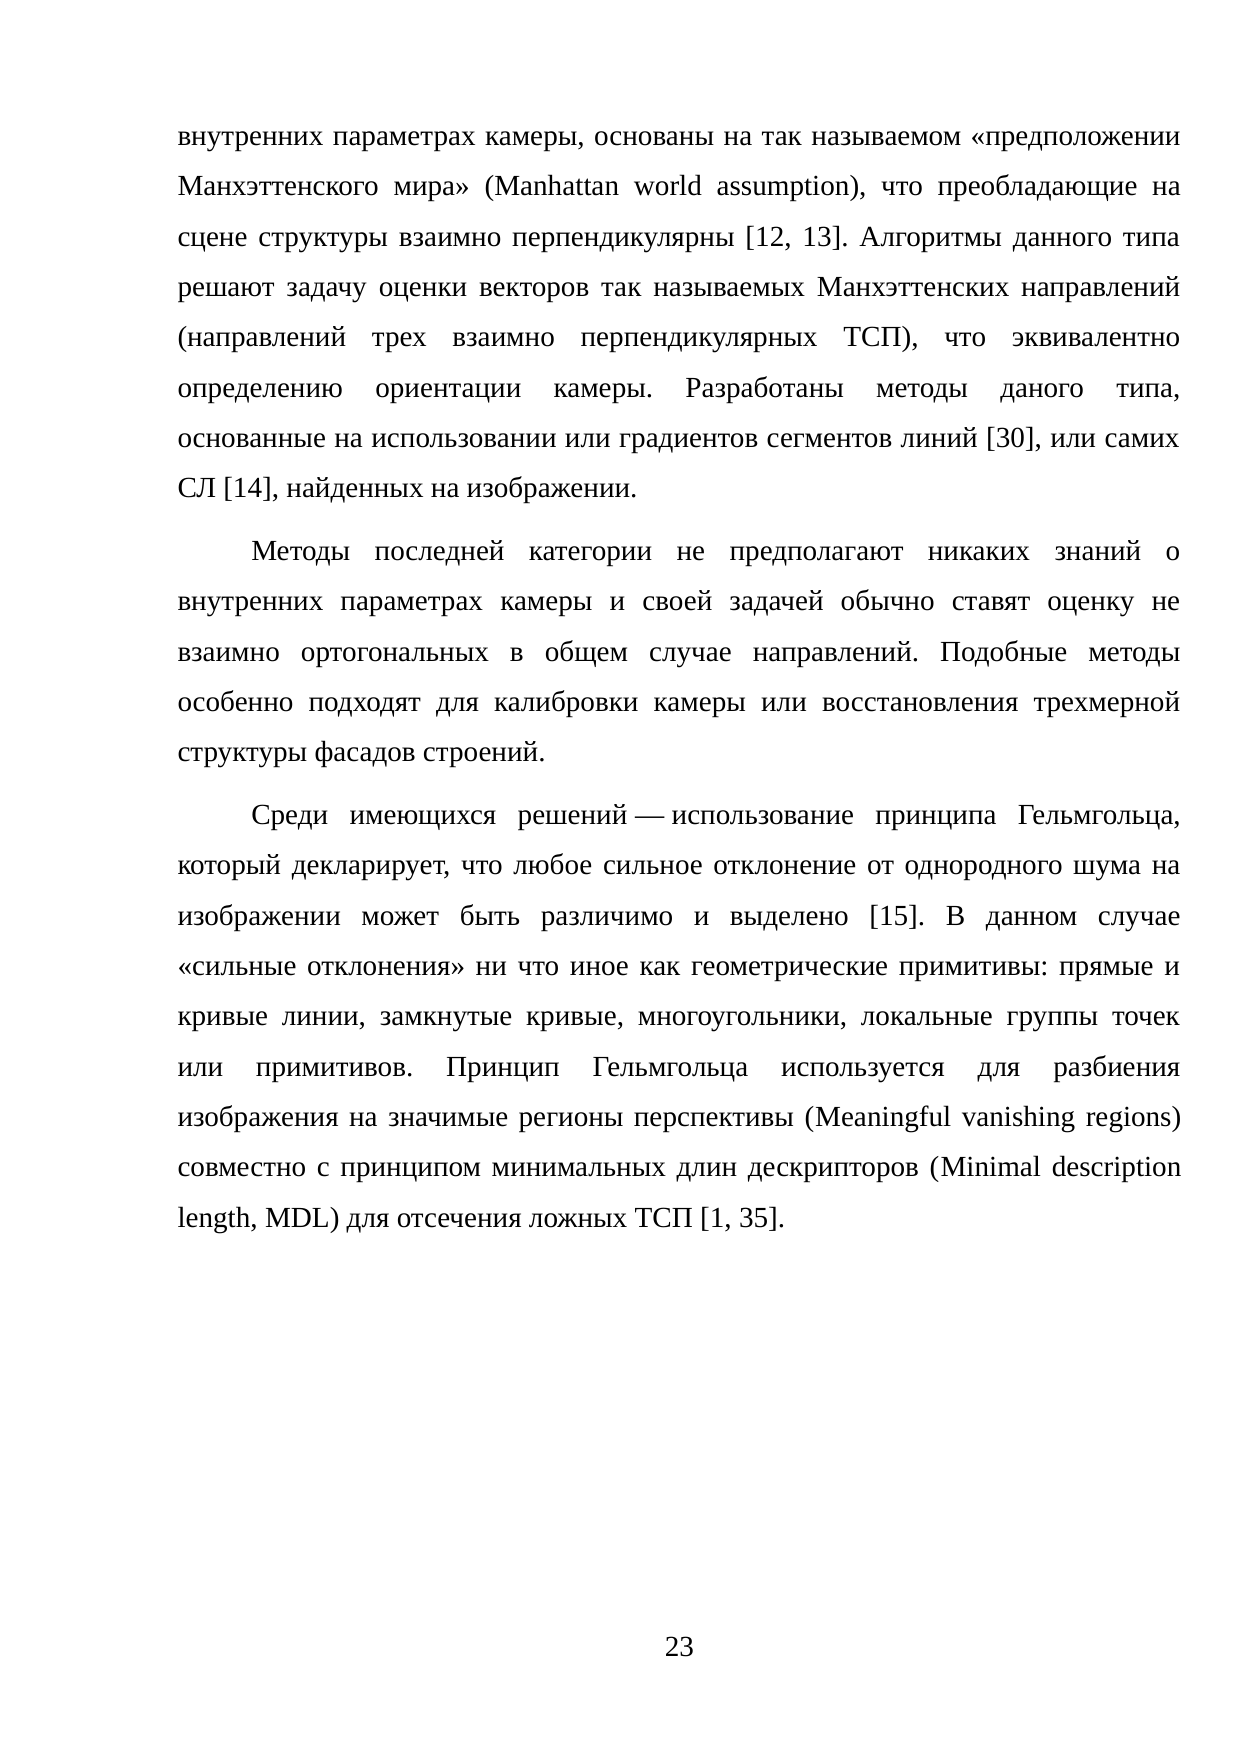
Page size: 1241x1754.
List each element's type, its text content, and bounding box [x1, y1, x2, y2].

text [177, 118, 1181, 504]
text Среди имеющихся решений — использование принципа Гельмгольца, который декларирует, что любое сильное отклонение от однородного шума на изображении может быть различимо и выделено [15]. В данном случае «сильные отклонения» ни что иное как геометрические примитивы: прямые и кривые линии, замкнутые кривые, многоугольники, локальные группы точек или примитивов. Принцип Гельмгольца используется для разбиения изображения на значимые регионы перспективы (Meaningful vanishing regions) совместно с принципом минимальных длин дескрипторов (Minimal description length, MDL) для отсечения ложных ТСП [1, 35]. [177, 797, 1181, 1233]
text Методы последней категории не предполагают никаких знаний о внутренних параметрах камеры и своей задачей обычно ставят оценку не взаимно ортогональных в общем случае направлений. Подобные методы особенно подходят для калибровки камеры или восстановления трехмерной структуры фасадов строений. [177, 533, 1181, 768]
